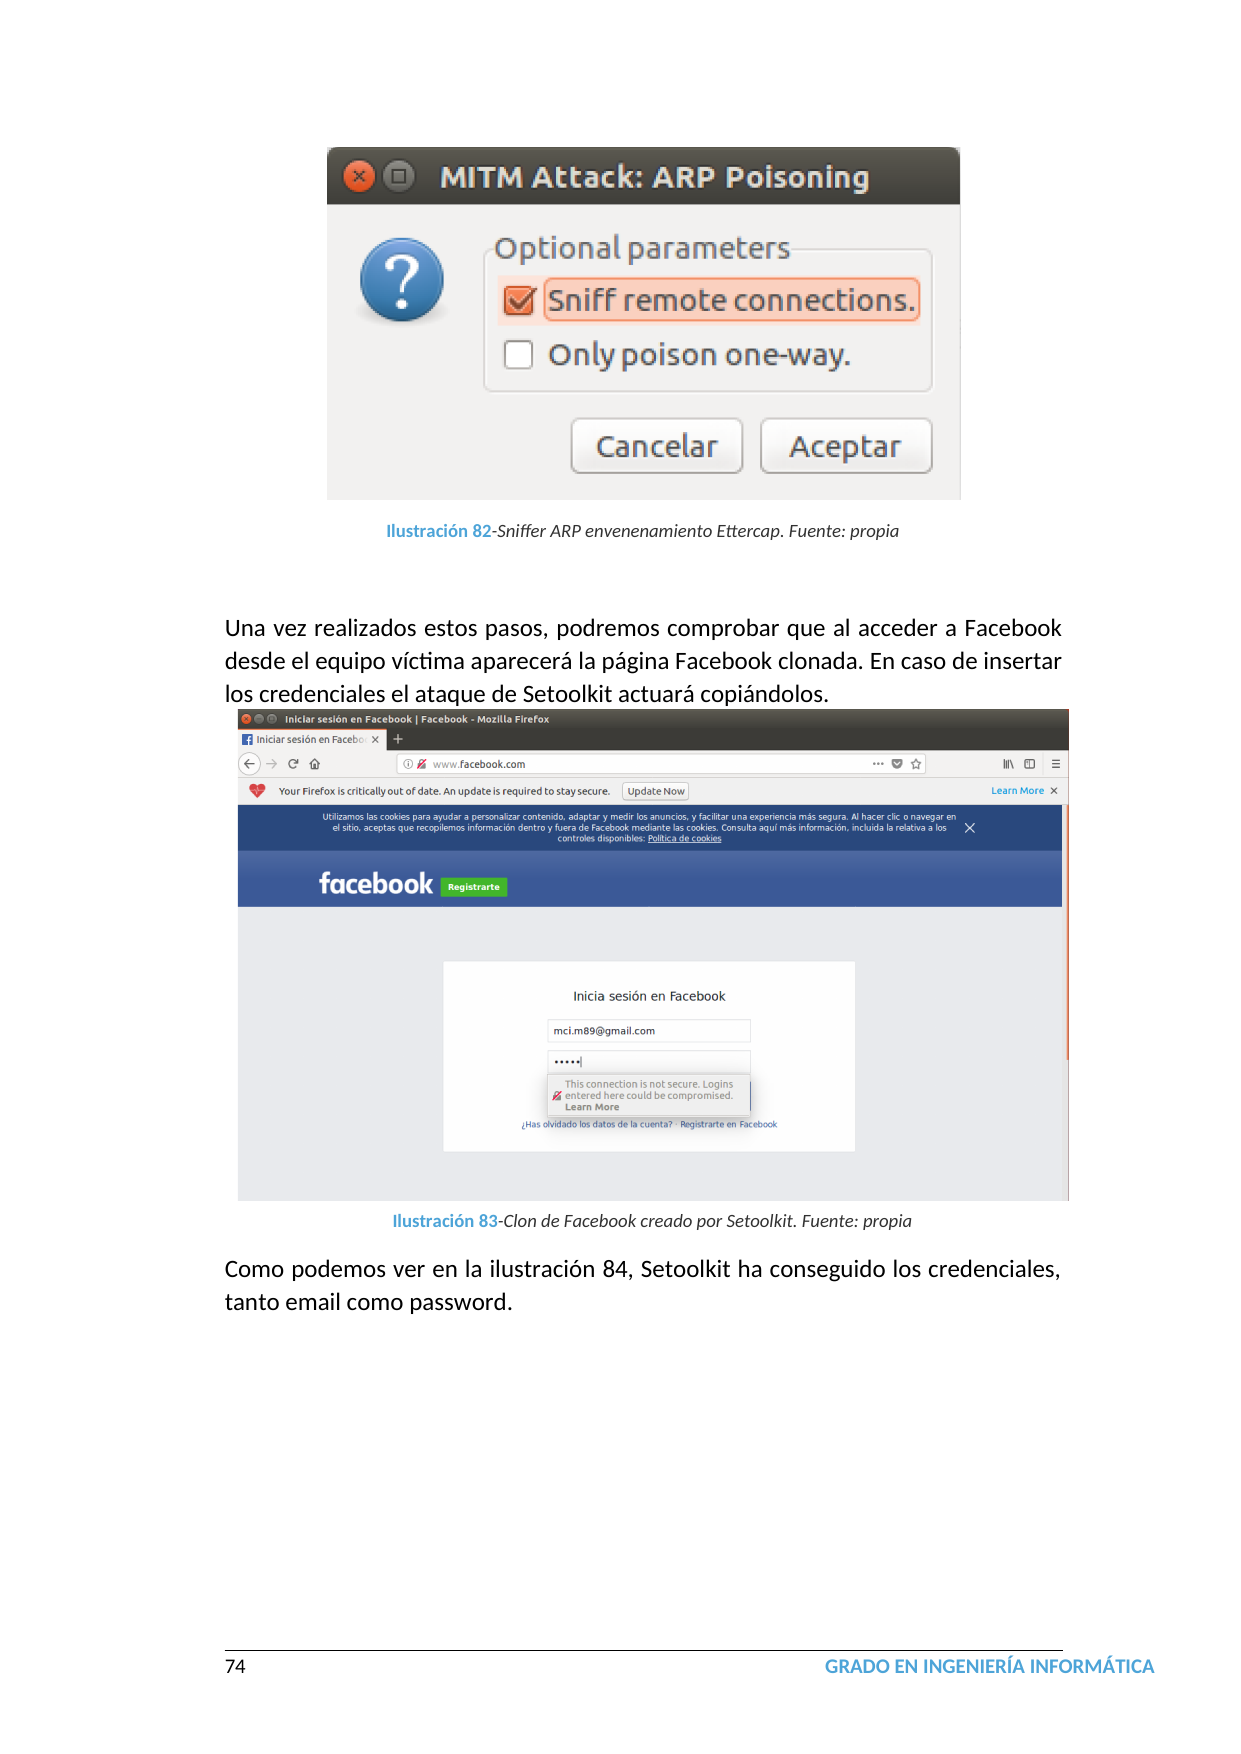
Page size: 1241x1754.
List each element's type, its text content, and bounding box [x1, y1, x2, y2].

picture [237, 709, 1069, 1201]
picture [327, 147, 961, 500]
text Ilustración 82-Sniffer ARP envenenamiento Ettercap. Fuente: propia [224, 519, 1063, 542]
text Una vez realizados estos pasos, podremos comprobar que al acceder a Facebook desde el equipo víctima aparecerá la página Facebook clonada. En caso de insertar los credenciales el ataque de Setoolkit actuará copiándolos. [224, 612, 1063, 708]
